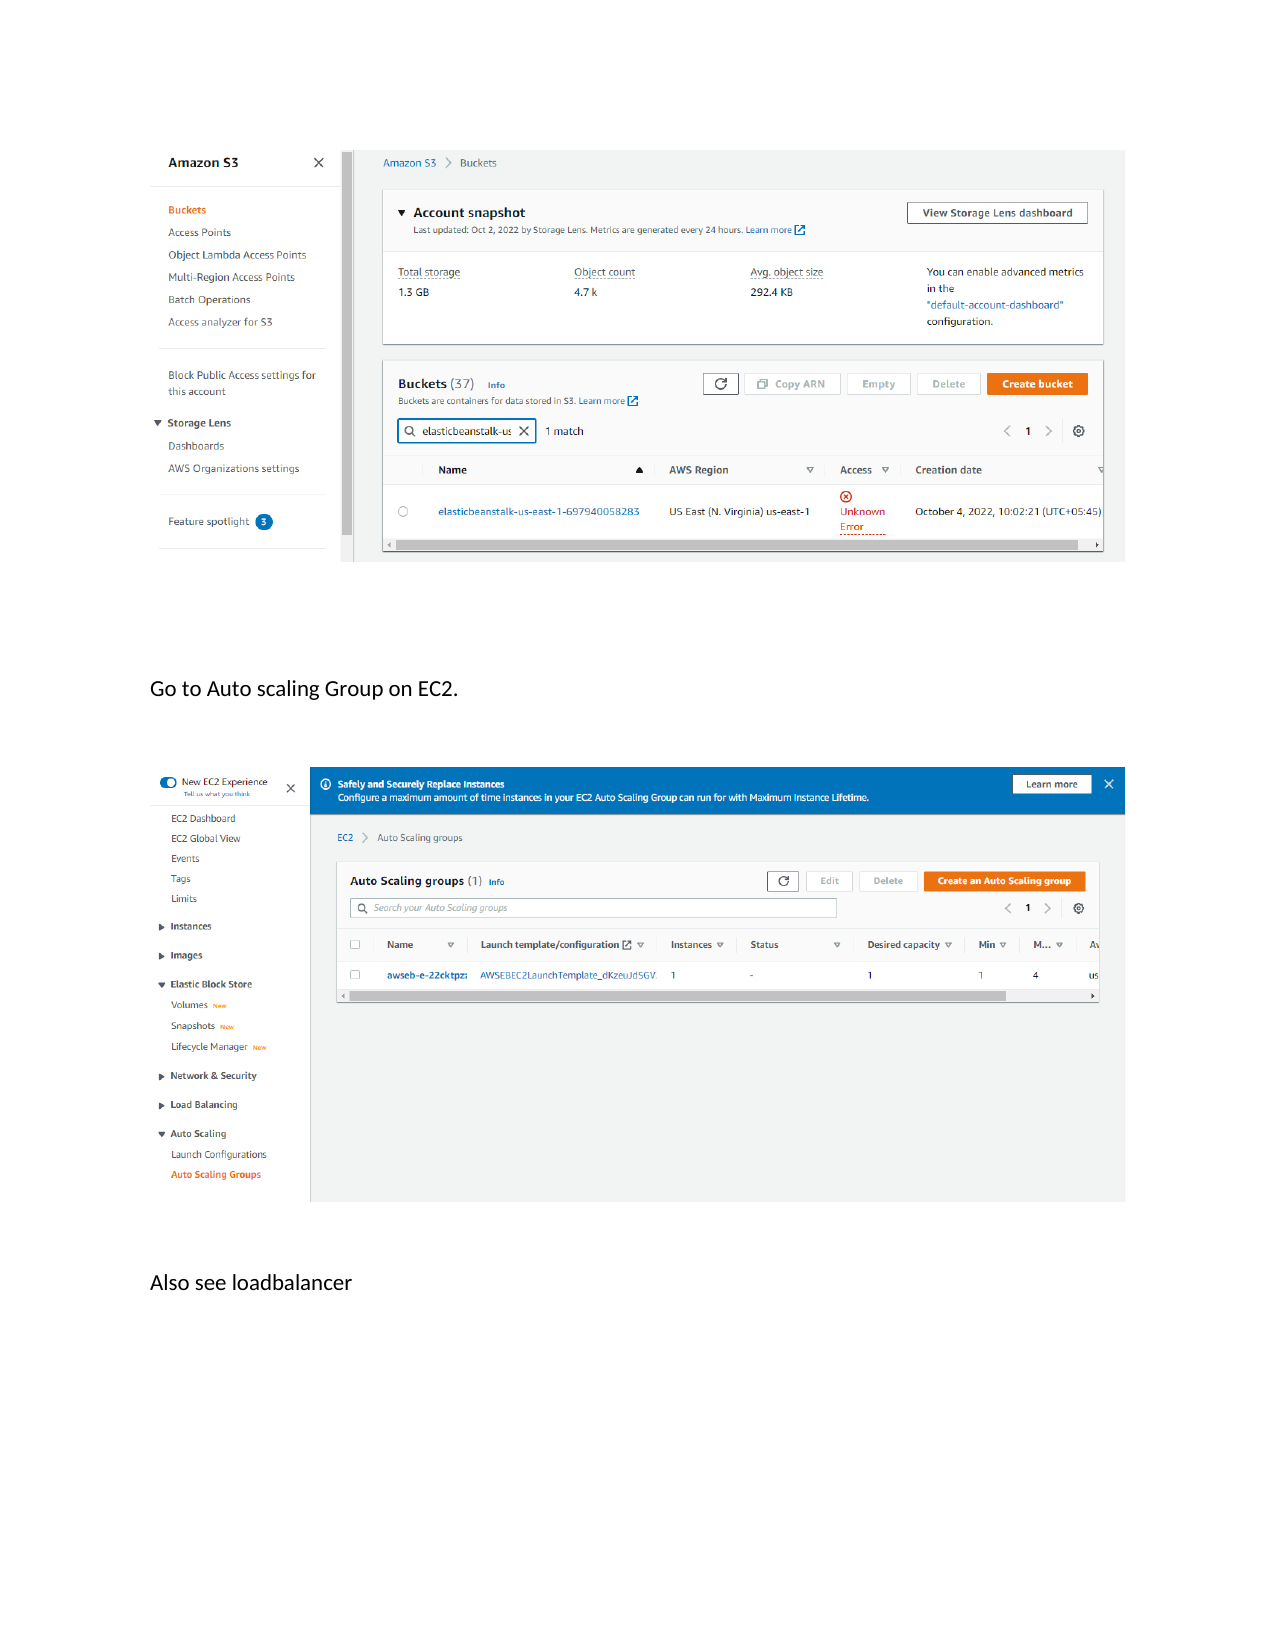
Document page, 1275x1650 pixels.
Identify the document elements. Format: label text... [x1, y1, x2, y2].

text Go to Auto scaling Group on EC2. [150, 674, 1125, 702]
picture [150, 767, 1125, 1202]
picture [150, 150, 1125, 562]
text Also see loadbalancer [150, 1268, 1125, 1296]
